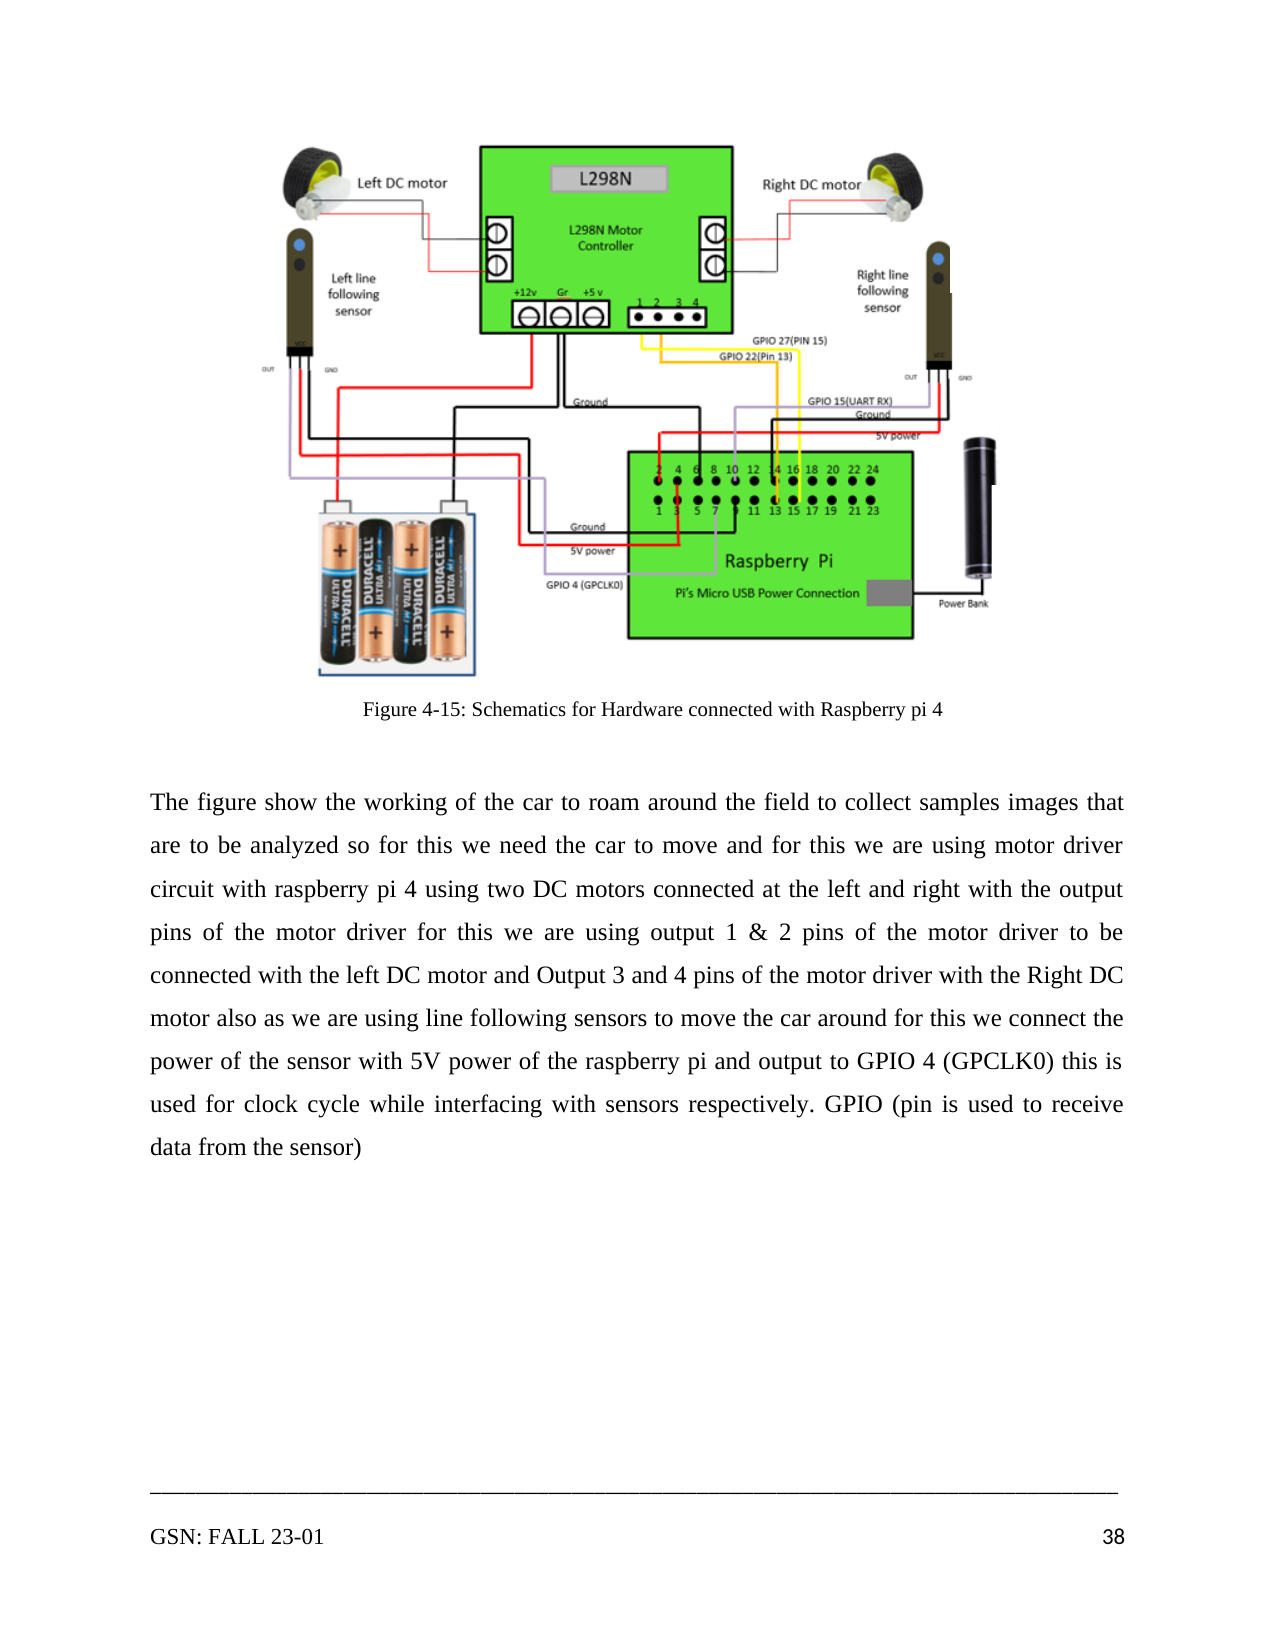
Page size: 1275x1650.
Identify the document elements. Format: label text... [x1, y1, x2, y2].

picture [225, 112, 1203, 689]
text The figure show the working of the car to roam around the field to collect samples images that are to be analyzed so for this we need the car to move and for this we are using motor driver circuit with raspberry pi 4 using two DC motors connected at the left and right with the output pins of the motor driver for this we are using output 1 & 2 pins of the motor driver to be connected with the left DC motor and Output 3 and 4 pins of the motor driver with the Right DC motor also as we are using line following sensors to move the car around for this we connect the power of the sensor with 5V power of the raspberry pi and output to GPIO 4 (GPCLK0) this is used for clock cycle while interfacing with sensors respectively. GPIO (pin is used to receive data from the sensor) [150, 787, 1125, 1161]
